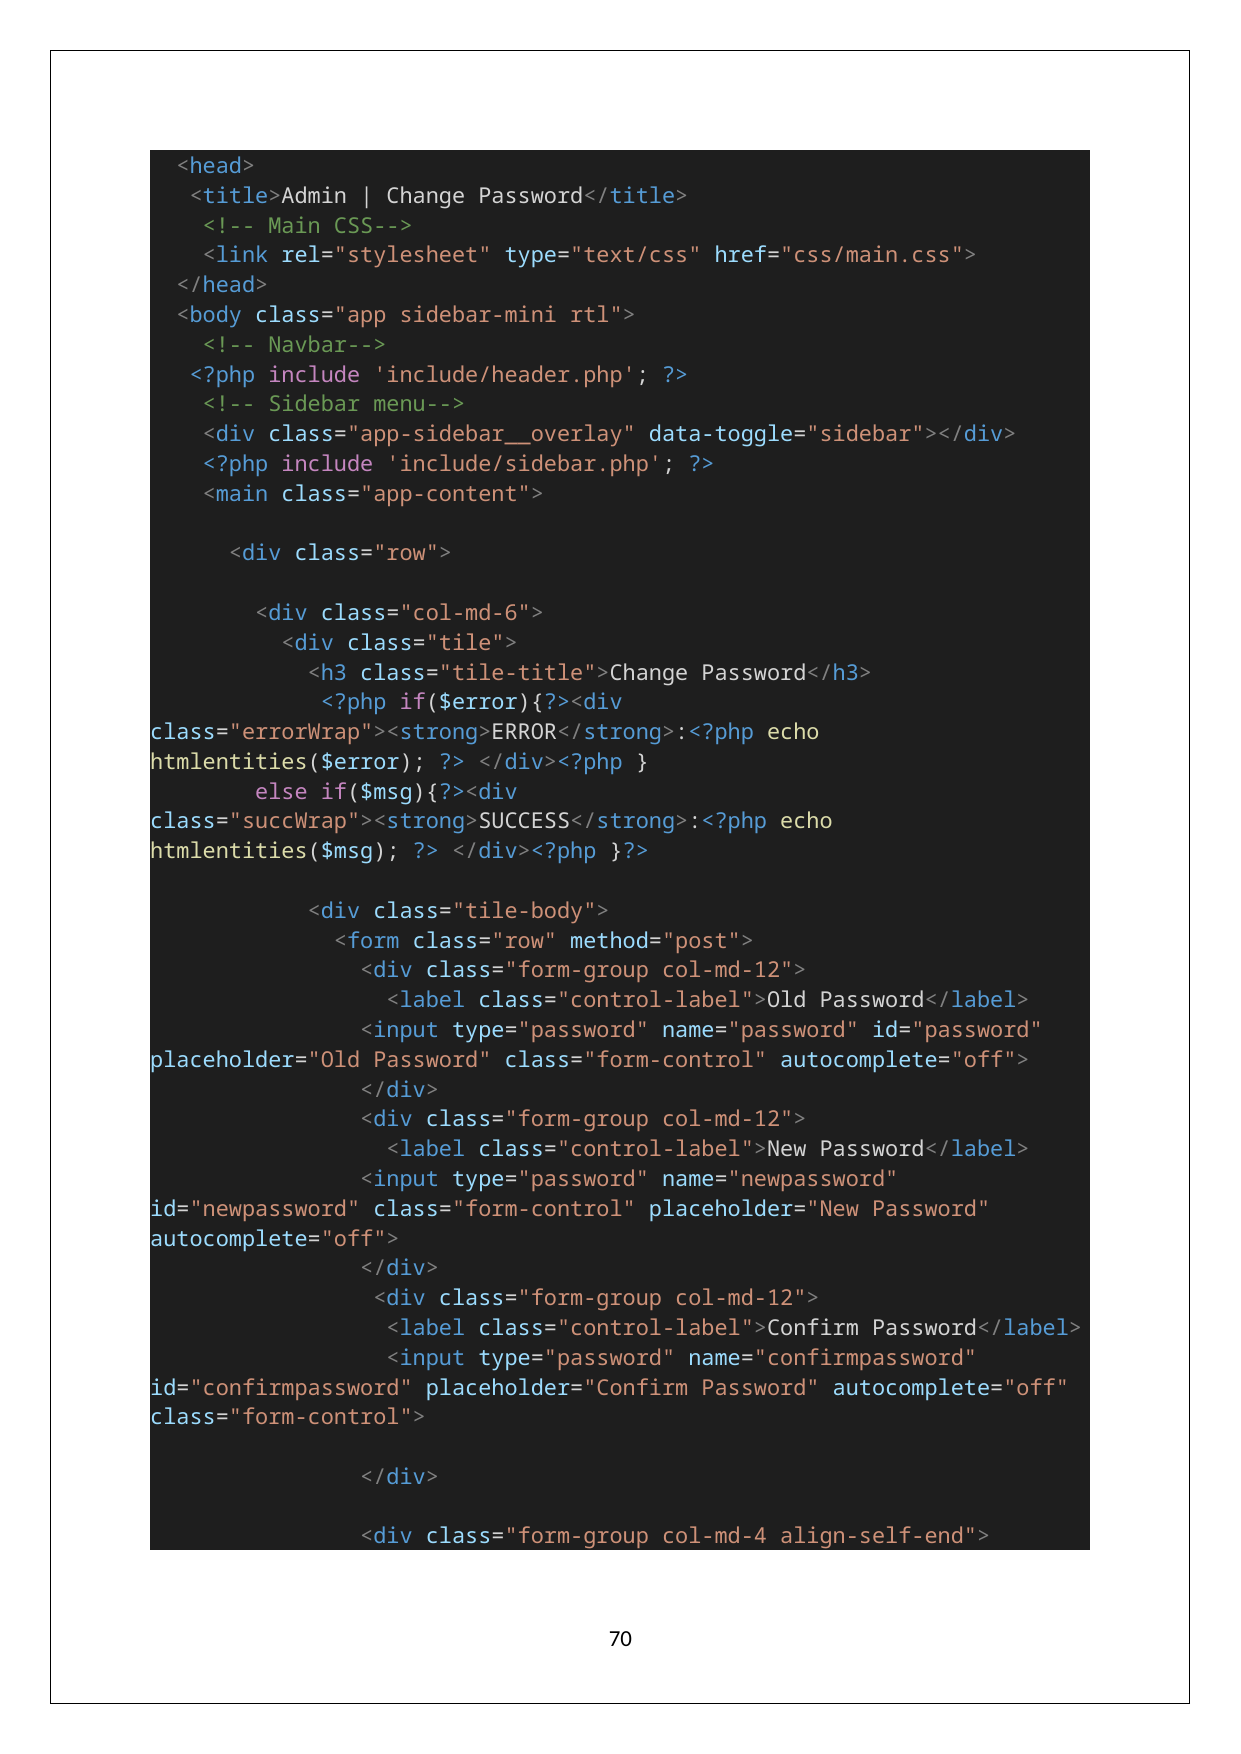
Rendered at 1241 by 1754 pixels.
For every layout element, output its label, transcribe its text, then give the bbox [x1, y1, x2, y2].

text <!-- Main CSS--> [150, 209, 1090, 239]
text <?php include 'include/header.php'; ?> [150, 358, 1090, 388]
text <div class="app-sidebar__overlay" data-toggle="sidebar"></div> [150, 418, 1090, 448]
text <div class="form-group col-md-12"> [150, 1282, 1090, 1312]
text else if($msg){?><div class="succWrap"><strong>SUCCESS</strong>:<?php echo htmlentities($msg); ?> </div><?php }?> [150, 776, 1090, 865]
text <input type="password" name="password" id="password" placeholder="Old Password" class="form-control" autocomplete="off"> [150, 1014, 1090, 1073]
text <!-- Sidebar menu--> [150, 388, 1090, 418]
text <title>Admin | Change Password</title> [150, 180, 1090, 209]
text </div> [150, 1073, 1090, 1103]
text <link rel="stylesheet" type="text/css" href="css/main.css"> [150, 239, 1090, 269]
text <label class="control-label">Old Password</label> [150, 984, 1090, 1014]
text <div class="tile-body"> [150, 895, 1090, 924]
text <body class="app sidebar-mini rtl"> [150, 299, 1090, 329]
text <div class="form-group col-md-4 align-self-end"> [150, 1520, 1090, 1550]
text <!-- Navbar--> [150, 329, 1090, 358]
text <div class="tile"> [150, 627, 1090, 656]
text <div class="row"> [150, 537, 1090, 567]
text <form class="row" method="post"> [150, 924, 1090, 954]
text <input type="password" name="newpassword" id="newpassword" class="form-control" placeholder="New Password" autocomplete="off"> [150, 1163, 1090, 1252]
text </div> [150, 1461, 1090, 1491]
text <head> [150, 150, 1090, 180]
text <div class="col-md-6"> [150, 597, 1090, 627]
text </div> [150, 1252, 1090, 1282]
text <div class="form-group col-md-12"> [150, 954, 1090, 984]
text <?php include 'include/sidebar.php'; ?> [150, 448, 1090, 478]
text <h3 class="tile-title">Change Password</h3> [150, 656, 1090, 686]
text </head> [150, 269, 1090, 299]
text <?php if($error){?><div class="errorWrap"><strong>ERROR</strong>:<?php echo htmlentities($error); ?> </div><?php } [150, 686, 1090, 776]
text <label class="control-label">Confirm Password</label> [150, 1312, 1090, 1342]
text <div class="form-group col-md-12"> [150, 1103, 1090, 1133]
text <main class="app-content"> [150, 478, 1090, 507]
text <label class="control-label">New Password</label> [150, 1133, 1090, 1163]
text <input type="password" name="confirmpassword" id="confirmpassword" placeholder="Confirm Password" autocomplete="off" class="form-control"> [150, 1342, 1090, 1431]
